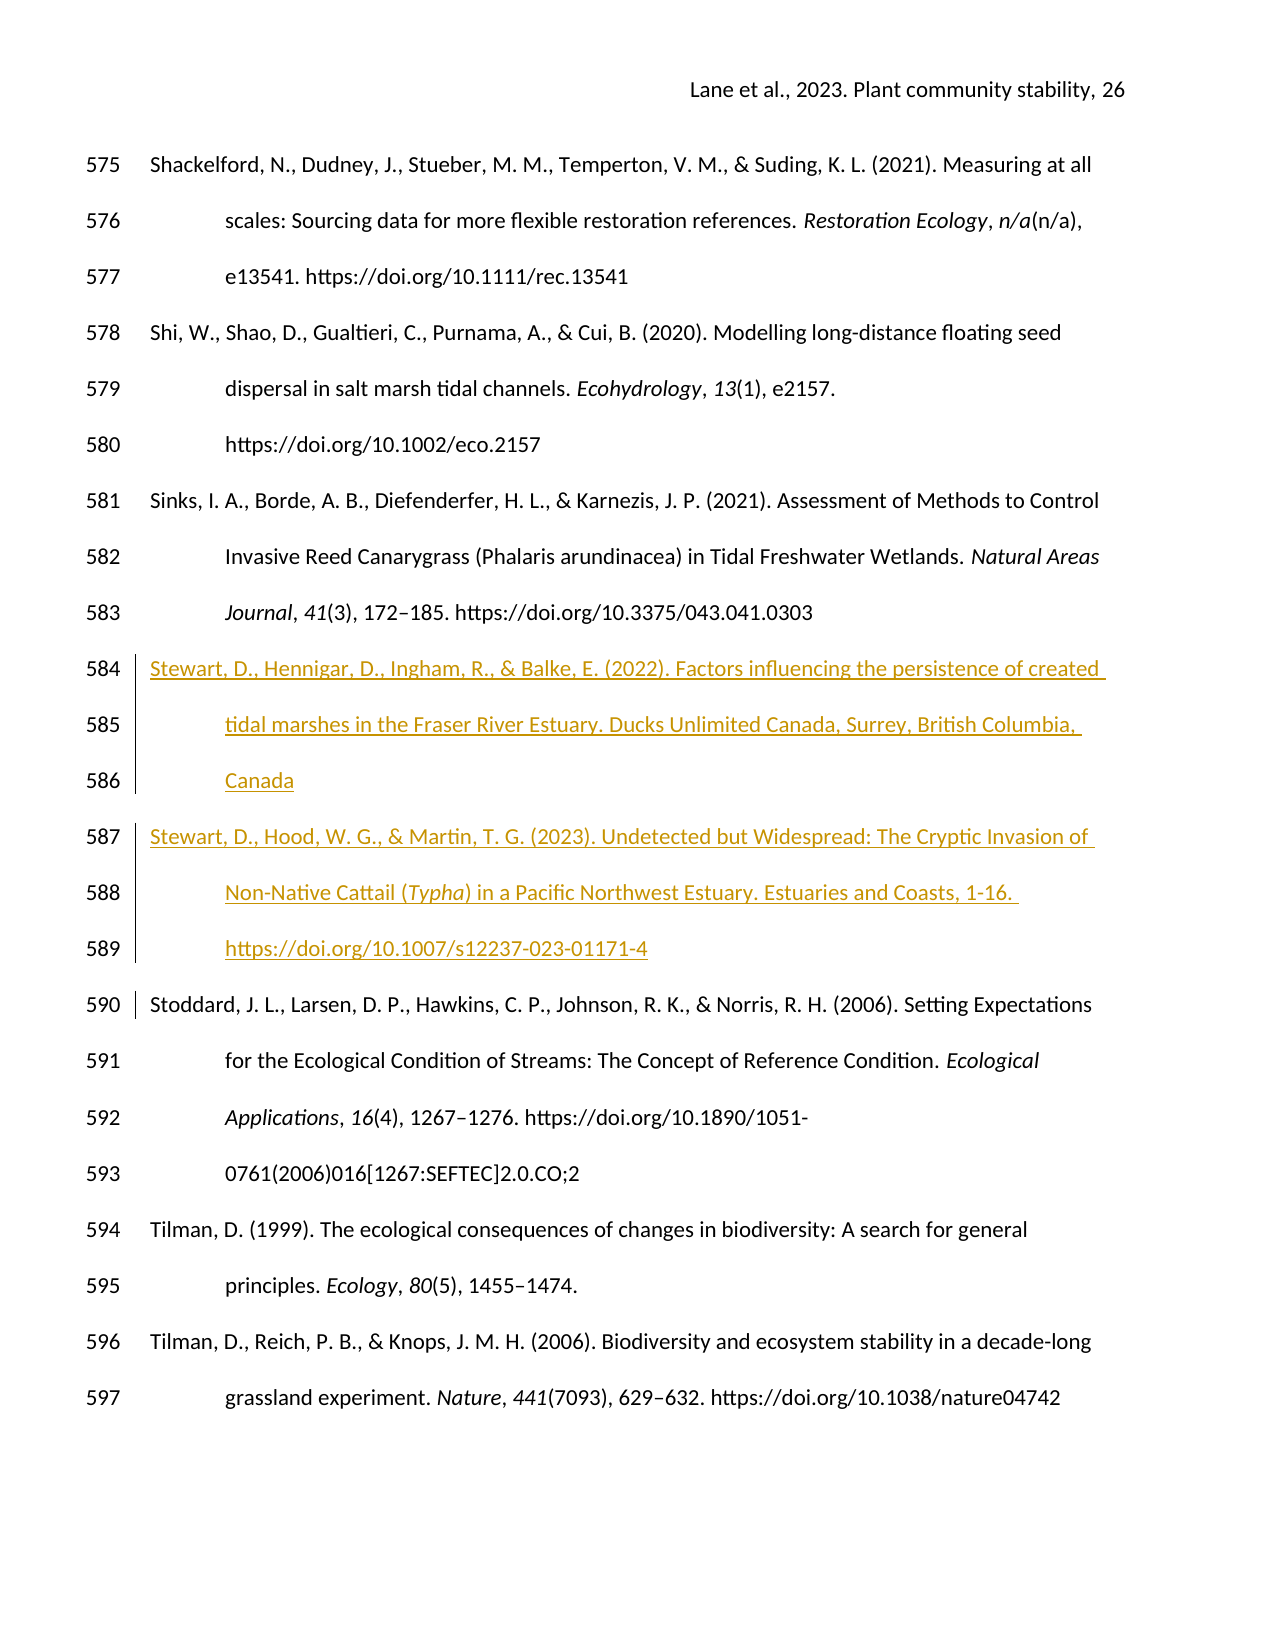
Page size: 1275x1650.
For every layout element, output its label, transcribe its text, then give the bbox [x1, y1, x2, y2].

text Shi, W., Shao, D., Gualtieri, C., Purnama, A., & Cui, B. (2020). Modelling long-distance floating seed dispersal in salt marsh tidal channels. Ecohydrology, 13(1), e2157. https://doi.org/10.1002/eco.2157 [150, 318, 1125, 458]
text Tilman, D. (1999). The ecological consequences of changes in biodiversity: A search for general principles. Ecology, 80(5), 1455–1474. [150, 1215, 1125, 1299]
text Shackelford, N., Dudney, J., Stueber, M. M., Temperton, V. M., & Suding, K. L. (2021). Measuring at all scales: Sourcing data for more flexible restoration references. Restoration Ecology, n/a(n/a), e13541. https://doi.org/10.1111/rec.13541 [150, 150, 1125, 290]
text Sinks, I. A., Borde, A. B., Diefenderfer, H. L., & Karnezis, J. P. (2021). Assessment of Methods to Control Invasive Reed Canarygrass (Phalaris arundinacea) in Tidal Freshwater Wetlands. Natural Areas Journal, 41(3), 172–185. https://doi.org/10.3375/043.041.0303 [150, 486, 1125, 626]
text Tilman, D., Reich, P. B., & Knops, J. M. H. (2006). Biodiversity and ecosystem stability in a decade-long grassland experiment. Nature, 441(7093), 629–632. https://doi.org/10.1038/nature04742 [150, 1327, 1125, 1411]
text Stoddard, J. L., Larsen, D. P., Hawkins, C. P., Johnson, R. K., & Norris, R. H. (2006). Setting Expectations for the Ecological Condition of Streams: The Concept of Reference Condition. Ecological Applications, 16(4), 1267–1276. https://doi.org/10.1890/1051-0761(2006)016[1267:SEFTEC]2.0.CO;2 [150, 991, 1125, 1187]
